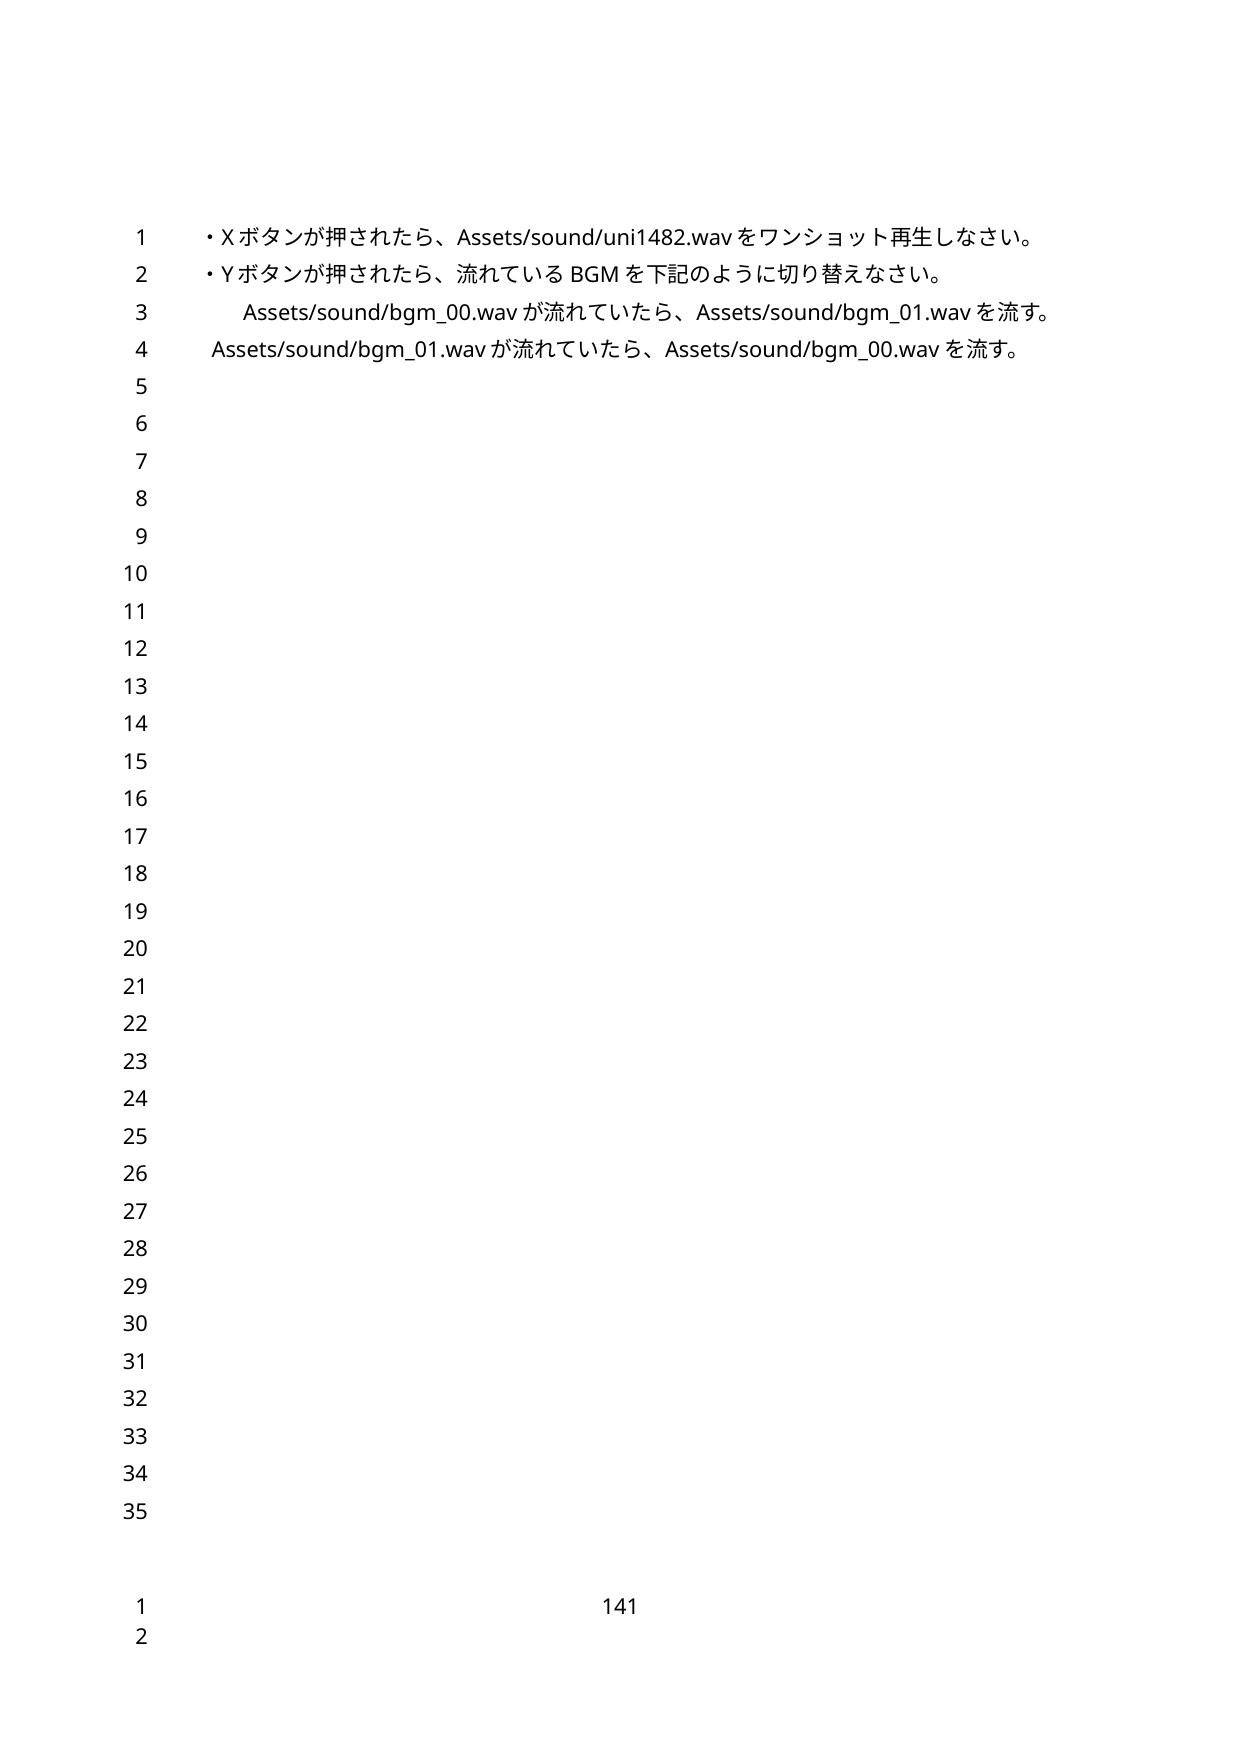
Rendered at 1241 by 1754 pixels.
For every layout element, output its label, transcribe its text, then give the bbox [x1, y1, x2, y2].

text Assets/sound/bgm_00.wavが流れていたら、Assets/sound/bgm_01.wavを流す。 [177, 292, 1063, 329]
text Assets/sound/bgm_01.wavが流れていたら、Assets/sound/bgm_00.wavを流す。 [177, 329, 1063, 367]
text ・Yボタンが押されたら、流れているBGMを下記のように切り替えなさい。 [177, 254, 1063, 292]
text ・Xボタンが押されたら、Assets/sound/uni1482.wavをワンショット再生しなさい。 [177, 217, 1063, 254]
